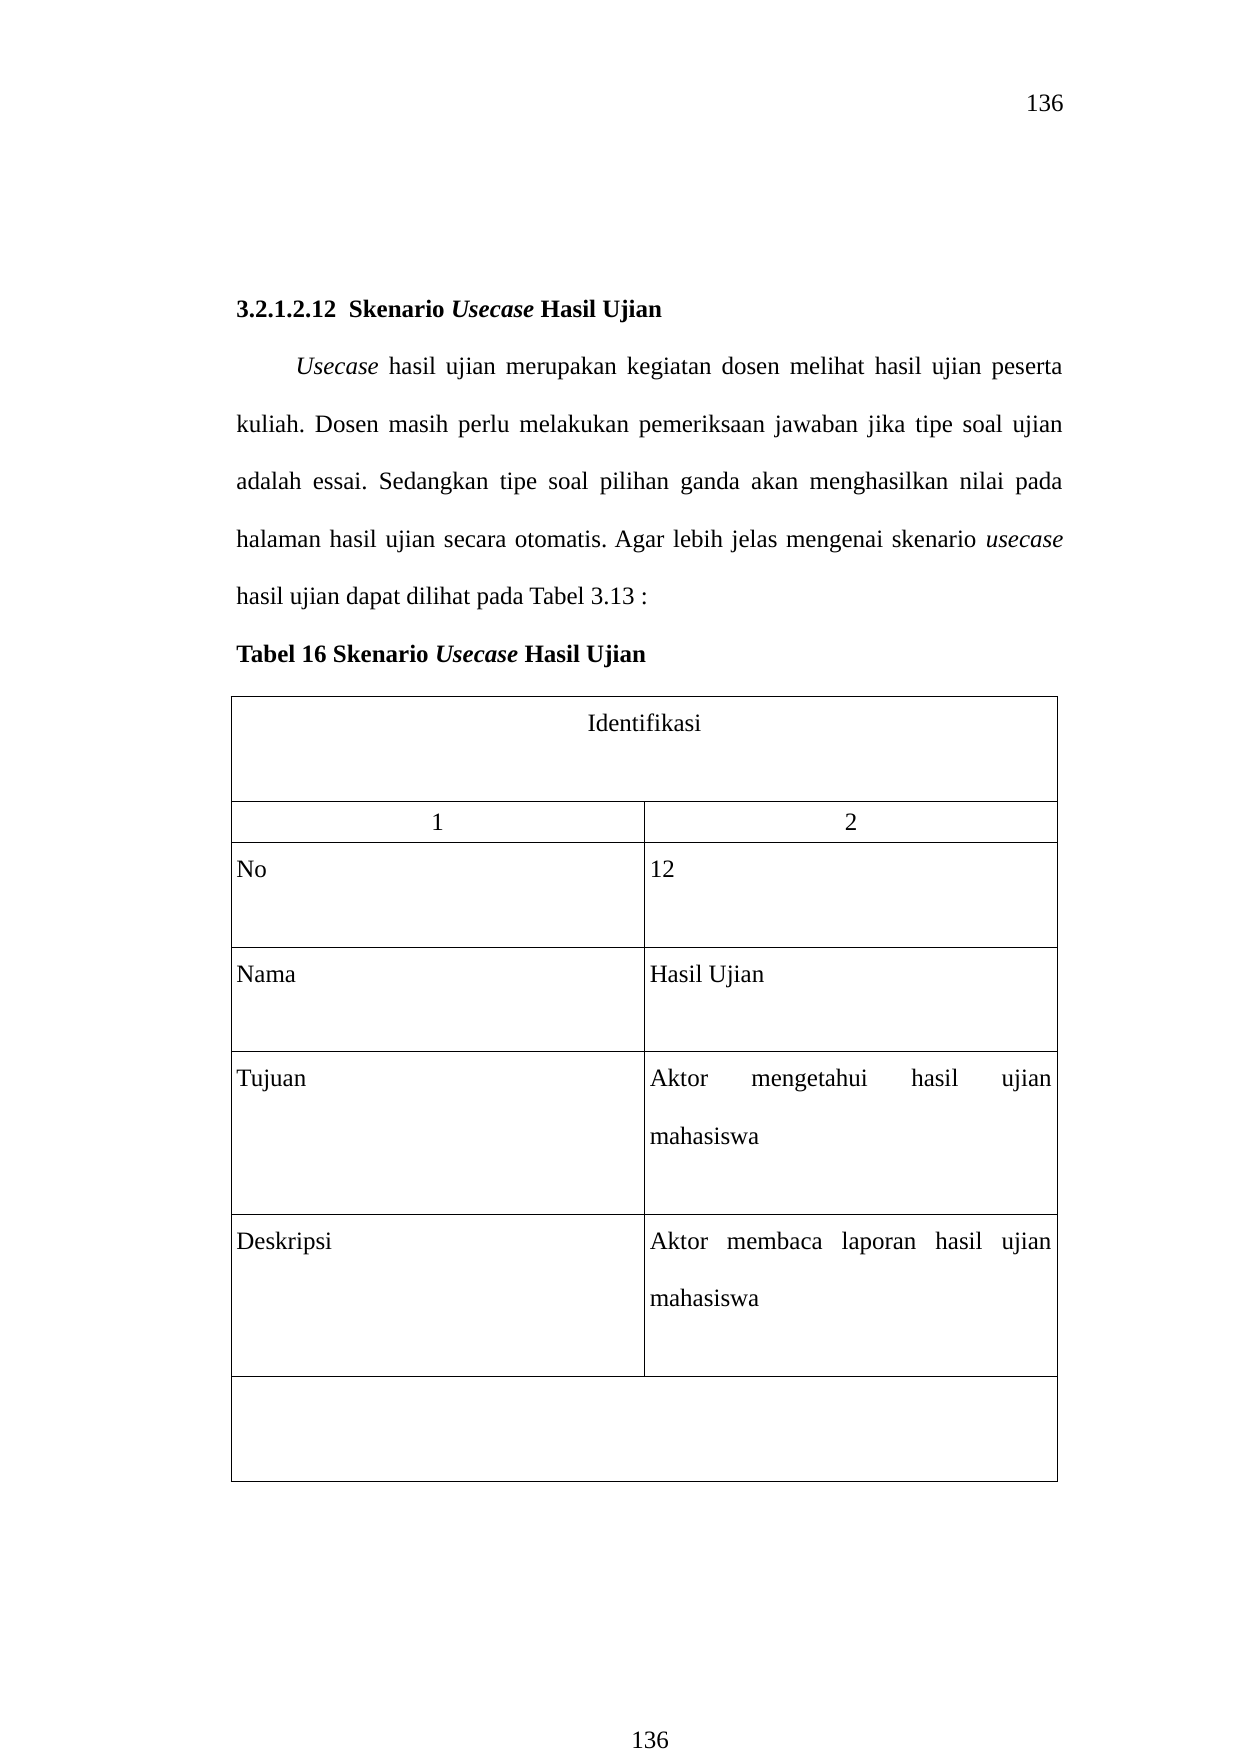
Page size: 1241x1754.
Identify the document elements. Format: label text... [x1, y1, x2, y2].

table_header Identifikasi [232, 697, 1057, 801]
table_cell 12 [645, 843, 1057, 946]
table_header 1 [232, 802, 644, 842]
table_header 2 [645, 802, 1057, 842]
table_cell Hasil Ujian [645, 948, 1057, 1051]
table_cell Deskripsi [232, 1215, 644, 1376]
table_cell No [232, 843, 644, 946]
table_cell Aktor mengetahui hasil ujian mahasiswa [645, 1052, 1057, 1213]
list Skenario Usecase Hasil Ujian [236, 294, 1063, 322]
text Tabel 3.13 Skenario Usecase Hasil Ujian [236, 639, 1063, 667]
table_cell Nama [232, 948, 644, 1051]
table_cell Tujuan [232, 1052, 644, 1213]
text Usecase hasil ujian merupakan kegiatan dosen melihat hasil ujian peserta kuliah. Dosen masih perlu melakukan pemeriksaan jawaban jika tipe soal ujian adalah essai. Sedangkan tipe soal pilihan ganda akan menghasilkan nilai pada halaman hasil ujian secara otomatis. Agar lebih jelas mengenai skenario usecase hasil ujian dapat dilihat pada Tabel 3.13 : [236, 351, 1063, 610]
table_cell Aktor membaca laporan hasil ujian mahasiswa [645, 1215, 1057, 1376]
table_cell [232, 1377, 1057, 1481]
